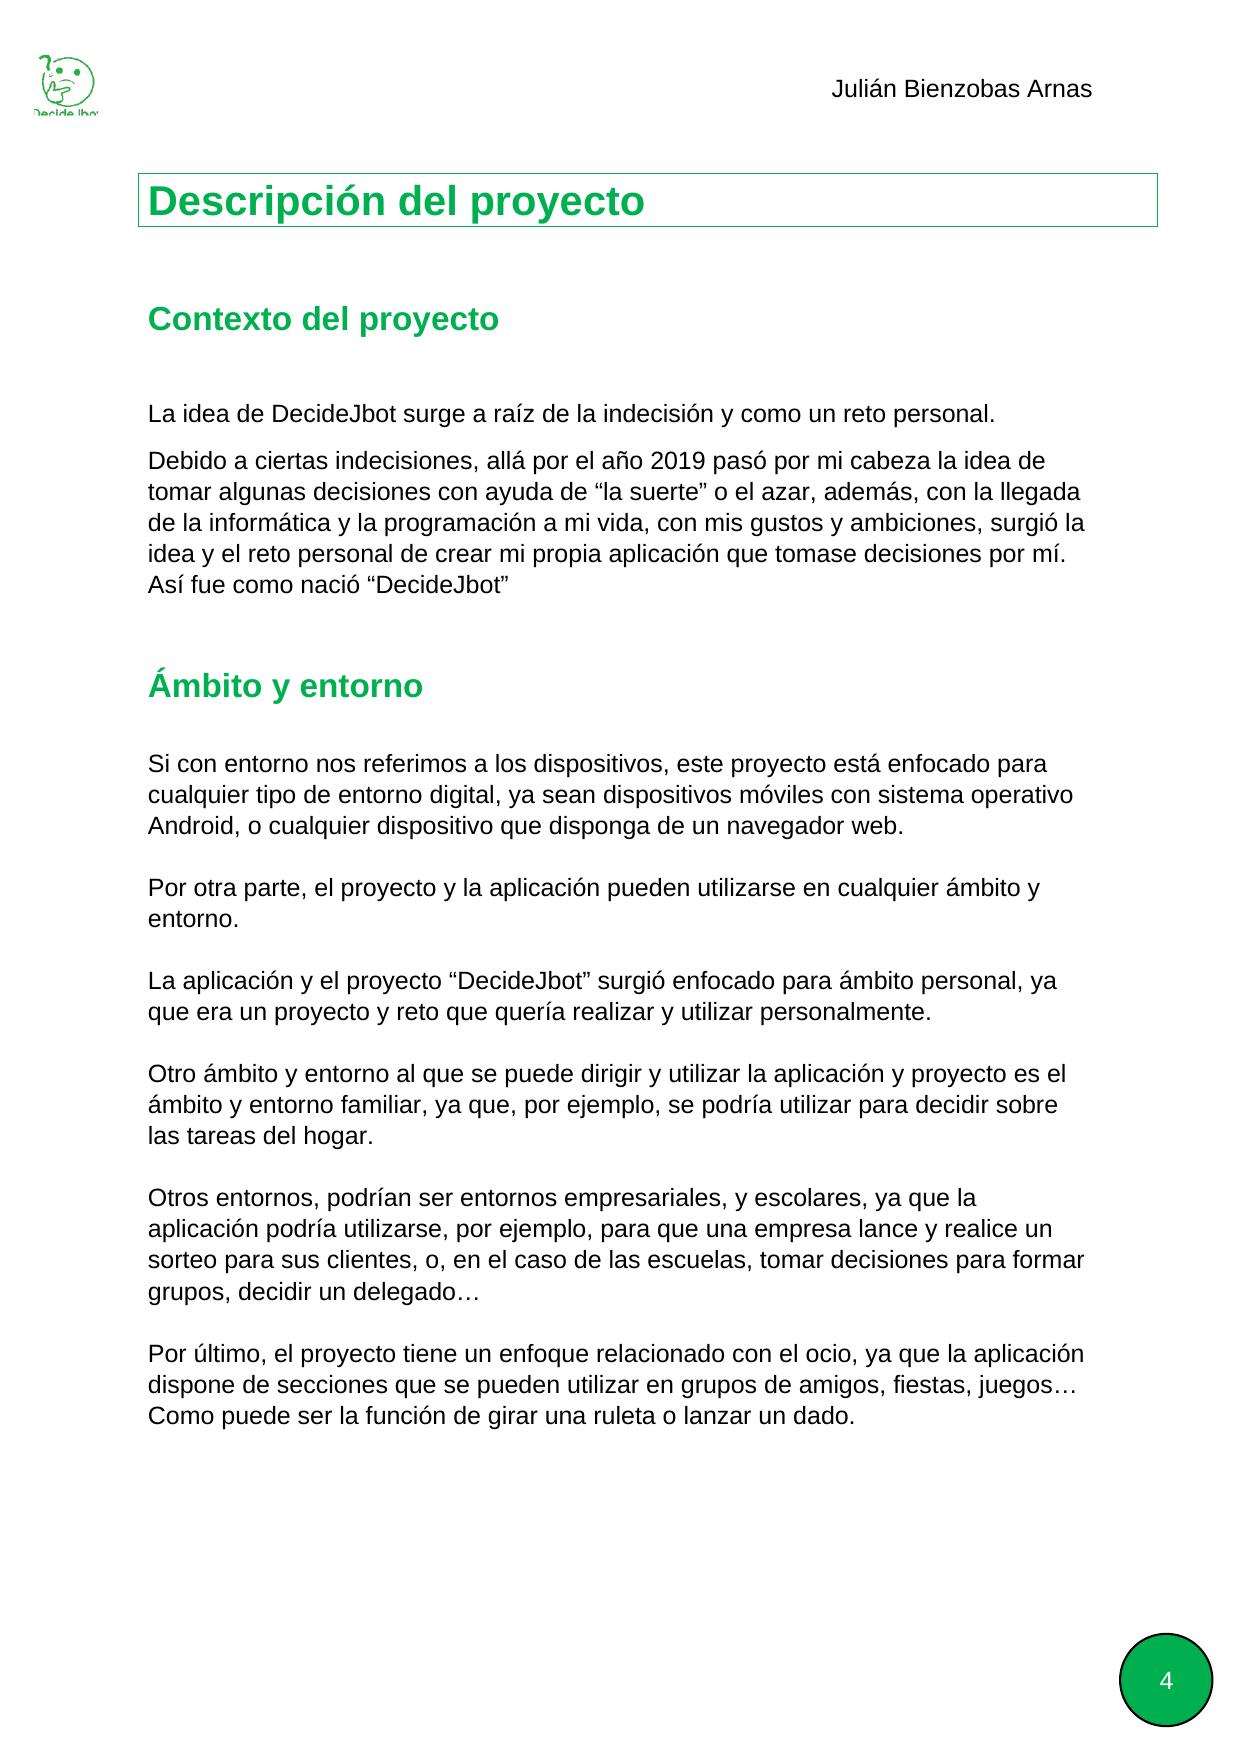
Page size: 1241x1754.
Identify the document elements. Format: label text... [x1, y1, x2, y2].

subtitle Contexto del proyecto [148, 299, 1092, 337]
list Otro ámbito y entorno al que se puede dirigir y utilizar la aplicación y proyecto es el ámbito y entorno familiar, ya que, por ejemplo, se podría utilizar para decidir sobre las tareas del hogar. [148, 1059, 1092, 1150]
list Otros entornos, podrían ser entornos empresariales, y escolares, ya que la aplicación podría utilizarse, por ejemplo, para que una empresa lance y realice un sorteo para sus clientes, o, en el caso de las escuelas, tomar decisiones para formar grupos, decidir un delegado… [148, 1183, 1092, 1305]
list Si con entorno nos referimos a los dispositivos, este proyecto está enfocado para cualquier tipo de entorno digital, ya sean dispositivos móviles con sistema operativo Android, o cualquier dispositivo que disponga de un navegador web. [148, 749, 1092, 839]
list Por último, el proyecto tiene un enfoque relacionado con el ocio, ya que la aplicación dispone de secciones que se pueden utilizar en grupos de amigos, fiestas, juegos… Como puede ser la función de girar una ruleta o lanzar un dado. [148, 1338, 1092, 1429]
subtitle Descripción del proyecto [139, 174, 1157, 226]
text Debido a ciertas indecisiones, allá por el año 2019 pasó por mi cabeza la idea de tomar algunas decisiones con ayuda de “la suerte” o el azar, además, con la llegada de la informática y la programación a mi vida, con mis gustos y ambiciones, surgió la idea y el reto personal de crear mi propia aplicación que tomase decisiones por mí. Así fue como nació “DecideJbot” [148, 446, 1092, 599]
list Por otra parte, el proyecto y la aplicación pueden utilizarse en cualquier ámbito y entorno. [148, 873, 1092, 933]
picture [32, 55, 99, 114]
subtitle Ámbito y entorno [148, 666, 1092, 704]
list La aplicación y el proyecto “DecideJbot” surgió enfocado para ámbito personal, ya que era un proyecto y reto que quería realizar y utilizar personalmente. [148, 966, 1092, 1026]
text La idea de DecideJbot surge a raíz de la indecisión y como un reto personal. [148, 398, 1092, 427]
